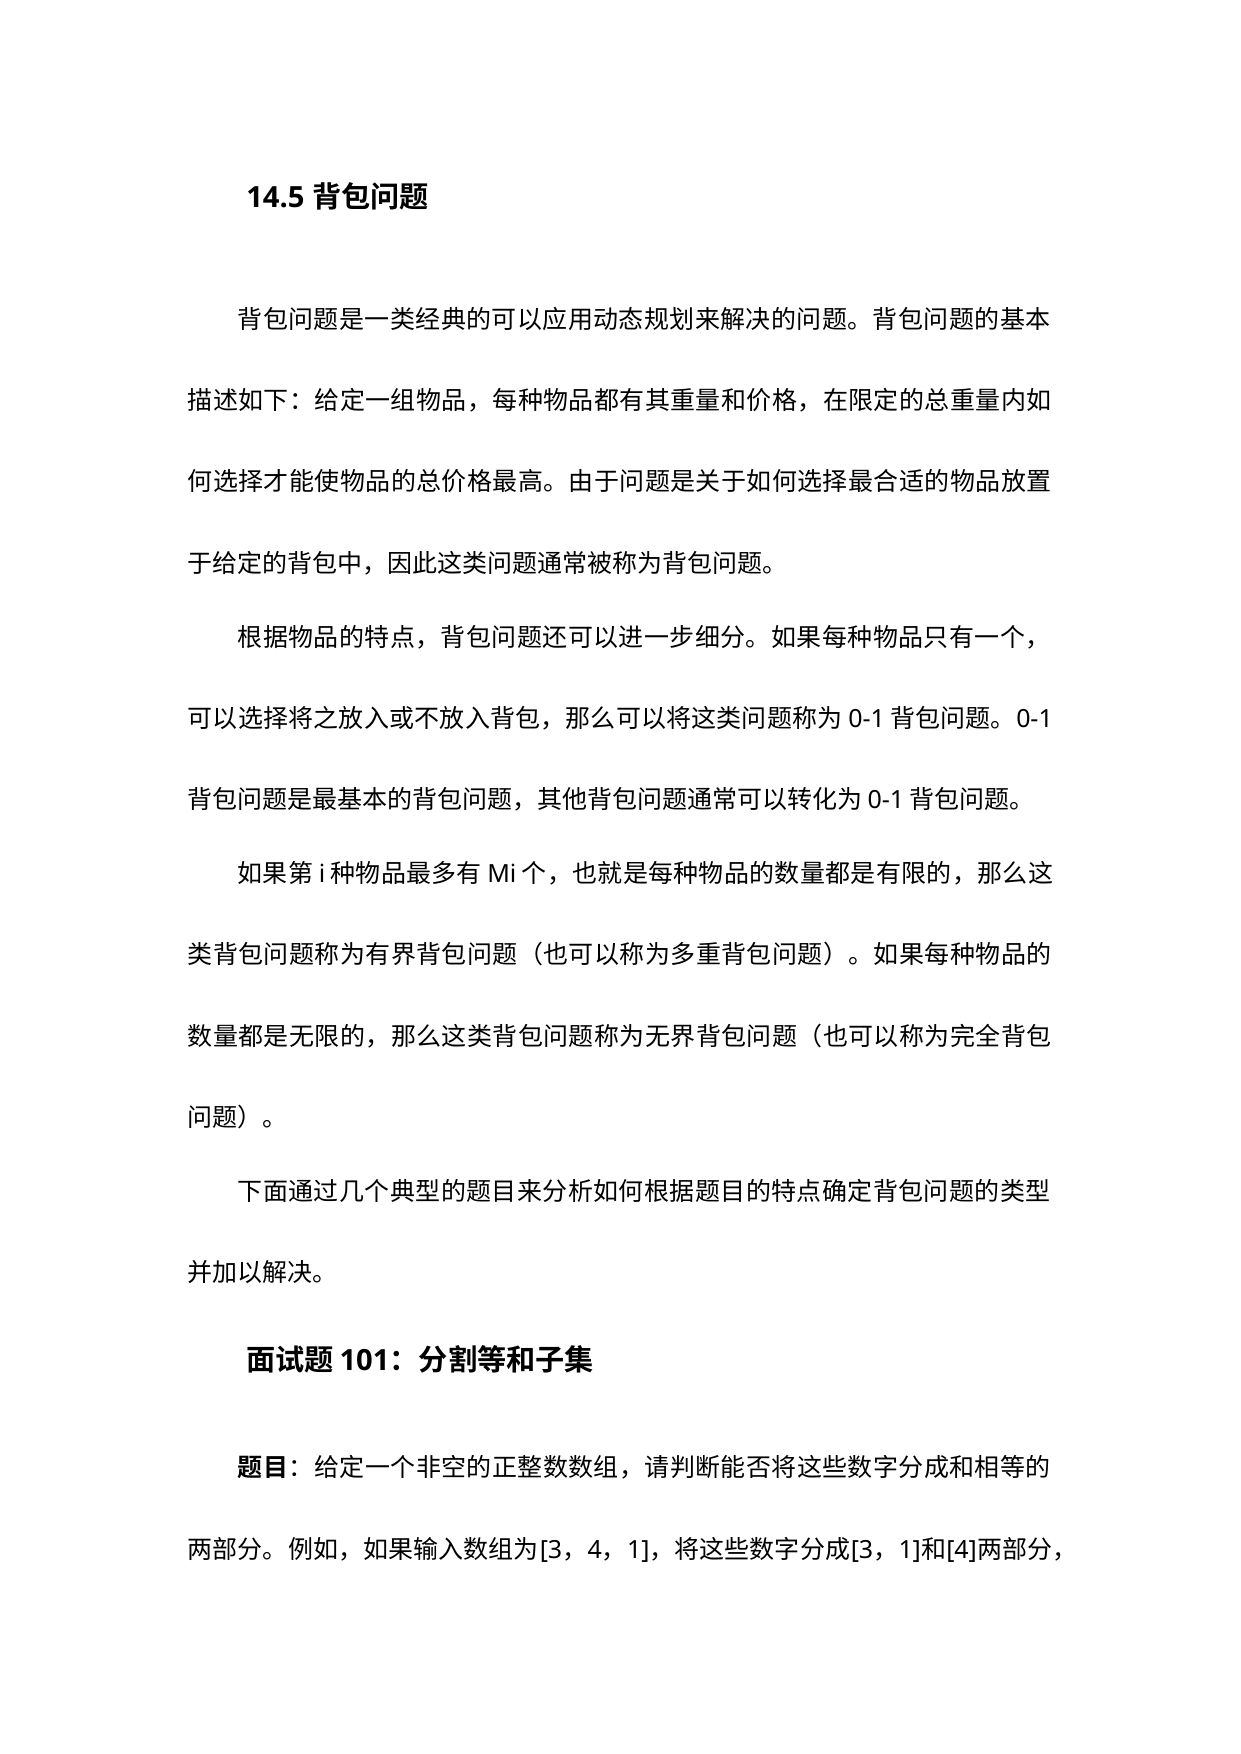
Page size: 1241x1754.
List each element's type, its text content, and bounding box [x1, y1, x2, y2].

subtitle 面试题101：分割等和子集 [187, 1325, 1053, 1390]
subtitle 14.5 背包问题 [187, 162, 1053, 227]
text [187, 1433, 1053, 1580]
text 根据物品的特点，背包问题还可以进一步细分。如果每种物品只有一个，可以选择将之放入或不放入背包，那么可以将这类问题称为0-1背包问题。0-1背包问题是最基本的背包问题，其他背包问题通常可以转化为0-1背包问题。 [187, 603, 1053, 830]
text 下面通过几个典型的题目来分析如何根据题目的特点确定背包问题的类型并加以解决。 [187, 1157, 1053, 1303]
text 如果第i种物品最多有Mi个，也就是每种物品的数量都是有限的，那么这类背包问题称为有界背包问题（也可以称为多重背包问题）。如果每种物品的数量都是无限的，那么这类背包问题称为无界背包问题（也可以称为完全背包问题）。 [187, 839, 1053, 1148]
text 背包问题是一类经典的可以应用动态规划来解决的问题。背包问题的基本描述如下：给定一组物品，每种物品都有其重量和价格，在限定的总重量内如何选择才能使物品的总价格最高。由于问题是关于如何选择最合适的物品放置于给定的背包中，因此这类问题通常被称为背包问题。 [187, 285, 1053, 594]
